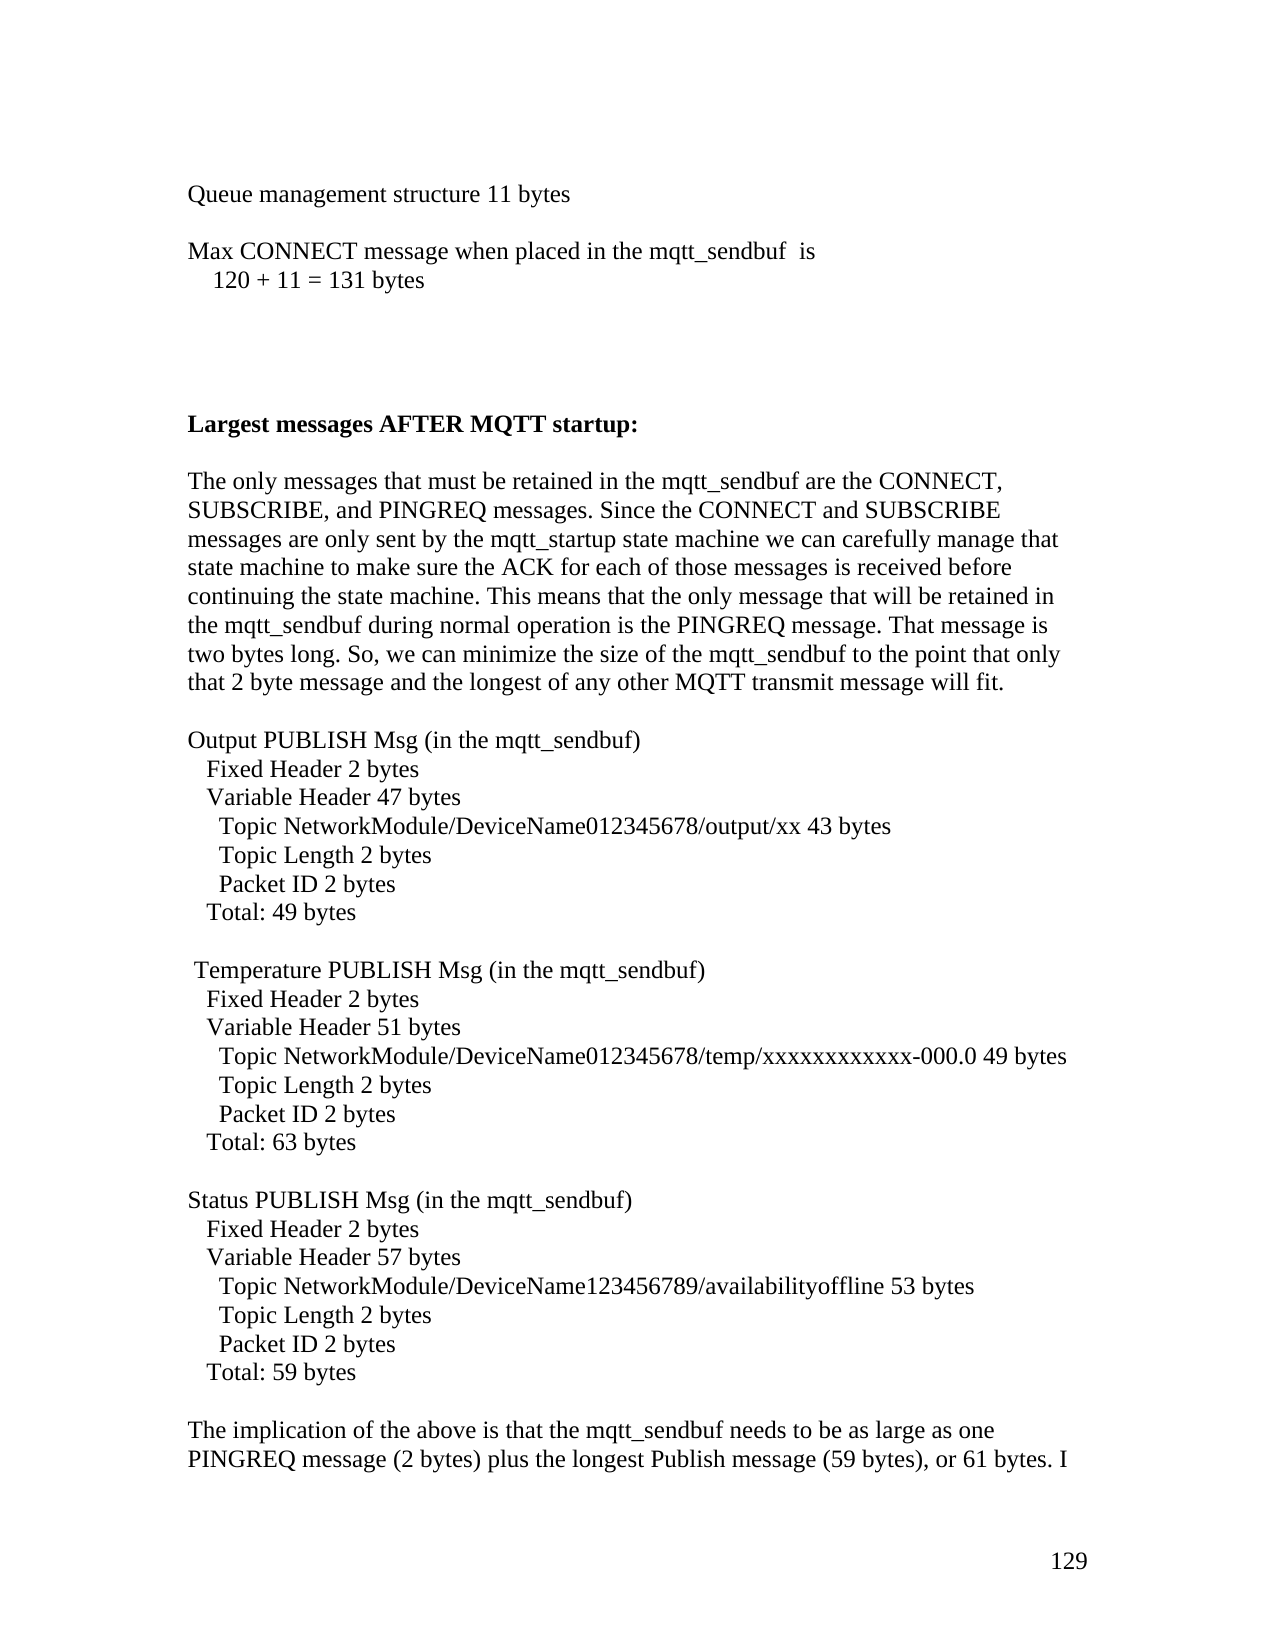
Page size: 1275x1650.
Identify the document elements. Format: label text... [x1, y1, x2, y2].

text Status PUBLISH Msg (in the mqtt_sendbuf) [187, 1185, 1087, 1214]
text 120 + 11 = 131 bytes [187, 265, 1087, 294]
text Topic NetworkModule/DeviceName123456789/availabilityoffline 53 bytes [187, 1271, 1087, 1300]
text Total: 49 bytes [187, 897, 1087, 926]
text Fixed Header 2 bytes [187, 984, 1087, 1012]
text Packet ID 2 bytes [187, 1099, 1087, 1127]
text Topic NetworkModule/DeviceName012345678/output/xx 43 bytes [187, 811, 1087, 840]
text Temperature PUBLISH Msg (in the mqtt_sendbuf) [187, 955, 1087, 984]
text Fixed Header 2 bytes [187, 754, 1087, 782]
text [187, 1415, 1087, 1472]
text Total: 59 bytes [187, 1357, 1087, 1386]
text Output PUBLISH Msg (in the mqtt_sendbuf) [187, 725, 1087, 754]
text Packet ID 2 bytes [187, 1329, 1087, 1357]
text Fixed Header 2 bytes [187, 1214, 1087, 1242]
text Variable Header 51 bytes [187, 1012, 1087, 1041]
text Topic NetworkModule/DeviceName012345678/temp/xxxxxxxxxxxx-000.0 49 bytes [187, 1041, 1087, 1070]
text Variable Header 47 bytes [187, 782, 1087, 811]
text Packet ID 2 bytes [187, 869, 1087, 897]
text Largest messages AFTER MQTT startup: [187, 409, 1087, 437]
text Topic Length 2 bytes [187, 1300, 1087, 1329]
text Total: 63 bytes [187, 1127, 1087, 1156]
text Variable Header 57 bytes [187, 1242, 1087, 1271]
text Topic Length 2 bytes [187, 840, 1087, 869]
text Max CONNECT message when placed in the mqtt_sendbuf is [187, 236, 1087, 265]
text The only messages that must be retained in the mqtt_sendbuf are the CONNECT, SUBSCRIBE, and PINGREQ messages. Since the CONNECT and SUBSCRIBE messages are only sent by the mqtt_startup state machine we can carefully manage that state machine to make sure the ACK for each of those messages is received before continuing the state machine. This means that the only message that will be retained in the mqtt_sendbuf during normal operation is the PINGREQ message. That message is two bytes long. So, we can minimize the size of the mqtt_sendbuf to the point that only that 2 byte message and the longest of any other MQTT transmit message will fit. [187, 466, 1087, 696]
text Topic Length 2 bytes [187, 1070, 1087, 1099]
text Queue management structure 11 bytes [187, 179, 1087, 207]
